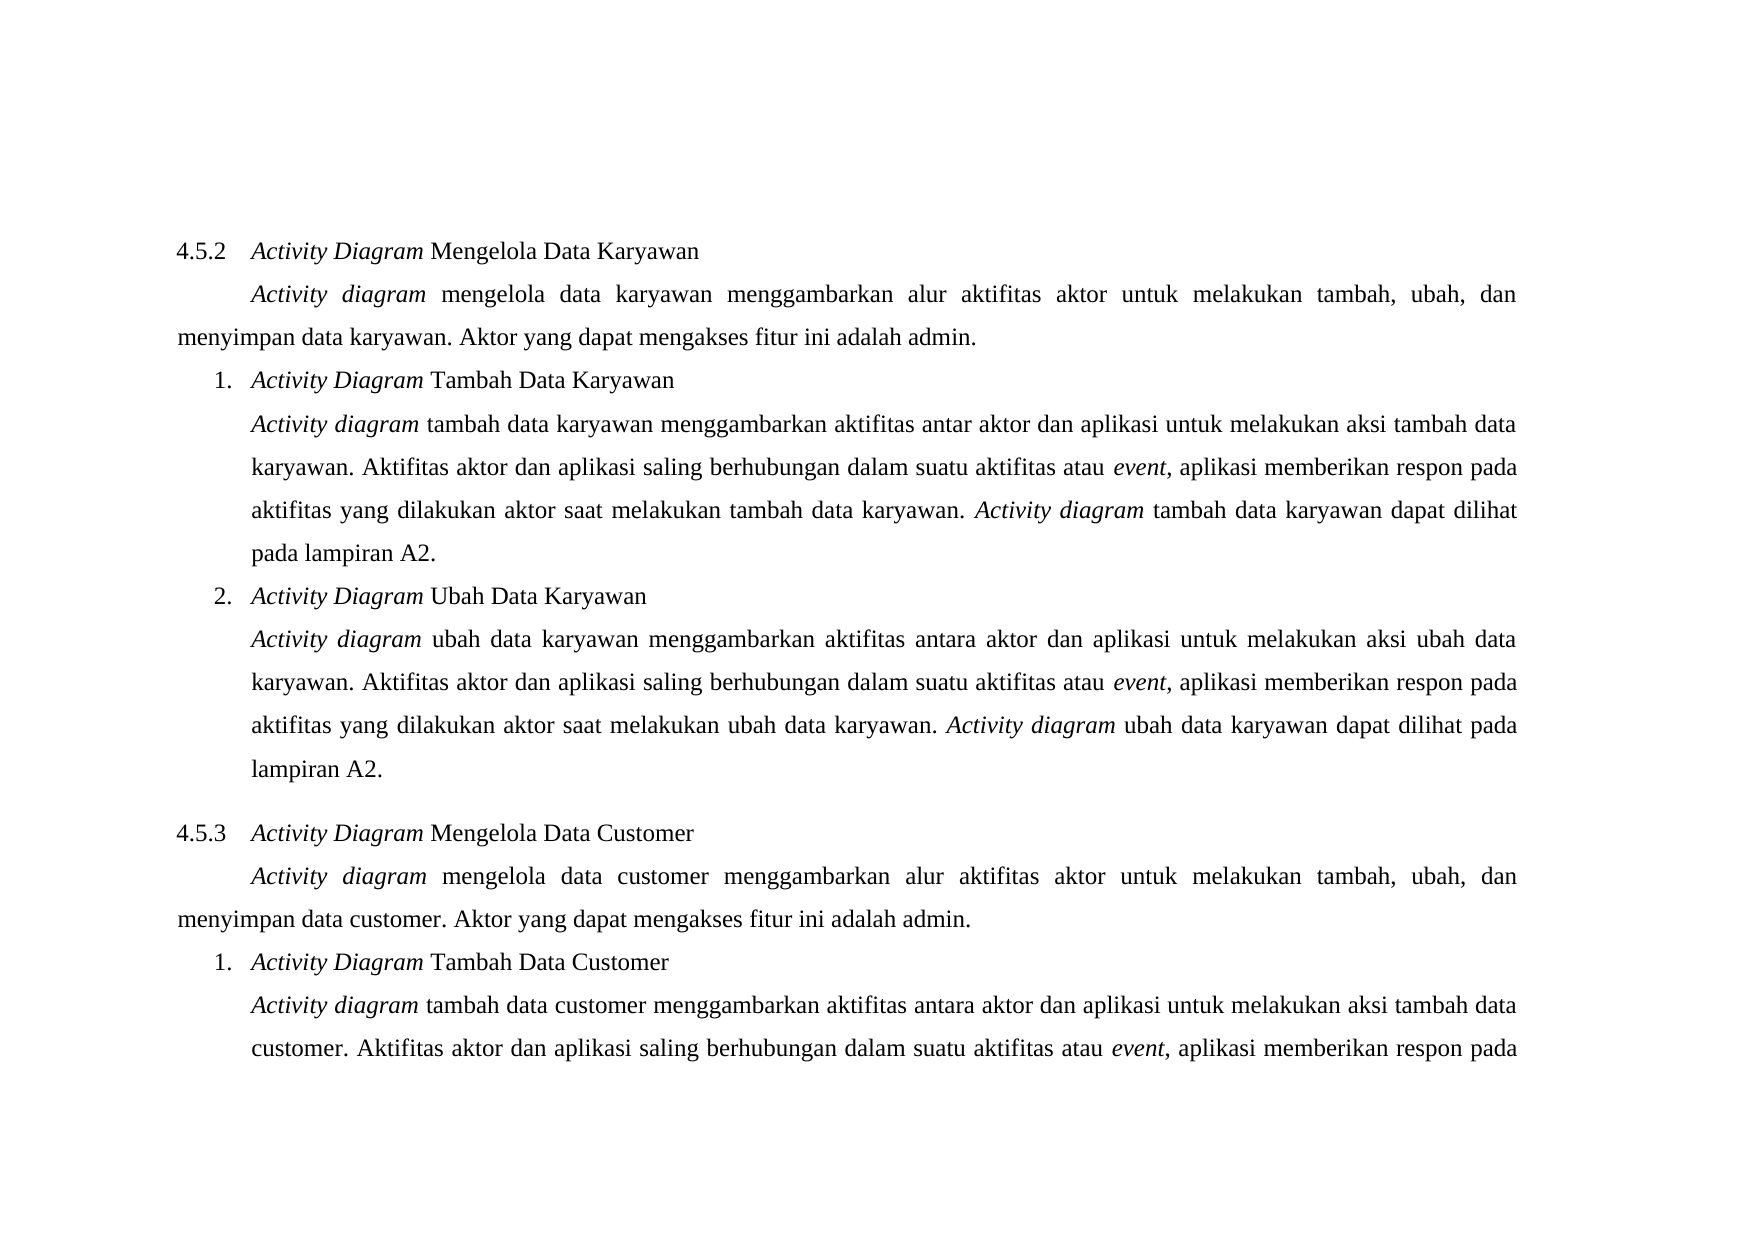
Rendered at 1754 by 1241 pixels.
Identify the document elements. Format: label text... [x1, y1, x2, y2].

list Activity Diagram Tambah Data Customer [213, 947, 1518, 976]
list Activity diagram ubah data karyawan menggambarkan aktifitas antara aktor dan aplikasi untuk melakukan aksi ubah data karyawan. Aktifitas aktor dan aplikasi saling berhubungan dalam suatu aktifitas atau event, aplikasi memberikan respon pada aktifitas yang dilakukan aktor saat melakukan ubah data karyawan. Activity diagram ubah data karyawan dapat dilihat pada lampiran A2. [251, 624, 1518, 782]
subtitle Activity Diagram Mengelola Data Customer [176, 818, 1518, 846]
list Activity diagram tambah data karyawan menggambarkan aktifitas antar aktor dan aplikasi untuk melakukan aksi tambah data karyawan. Aktifitas aktor dan aplikasi saling berhubungan dalam suatu aktifitas atau event, aplikasi memberikan respon pada aktifitas yang dilakukan aktor saat melakukan tambah data karyawan. Activity diagram tambah data karyawan dapat dilihat pada lampiran A2. [251, 409, 1518, 567]
list Activity diagram mengelola data customer menggambarkan alur aktifitas aktor untuk melakukan tambah, ubah, dan menyimpan data customer. Aktor yang dapat mengakses fitur ini adalah admin. [177, 861, 1518, 933]
list Activity Diagram Tambah Data Karyawan [213, 366, 1518, 394]
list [251, 990, 1518, 1062]
list Activity diagram mengelola data karyawan menggambarkan alur aktifitas aktor untuk melakukan tambah, ubah, dan menyimpan data karyawan. Aktor yang dapat mengakses fitur ini adalah admin. [177, 279, 1518, 351]
list Activity Diagram Ubah Data Karyawan [213, 581, 1518, 610]
subtitle Activity Diagram Mengelola Data Karyawan [176, 236, 1518, 265]
